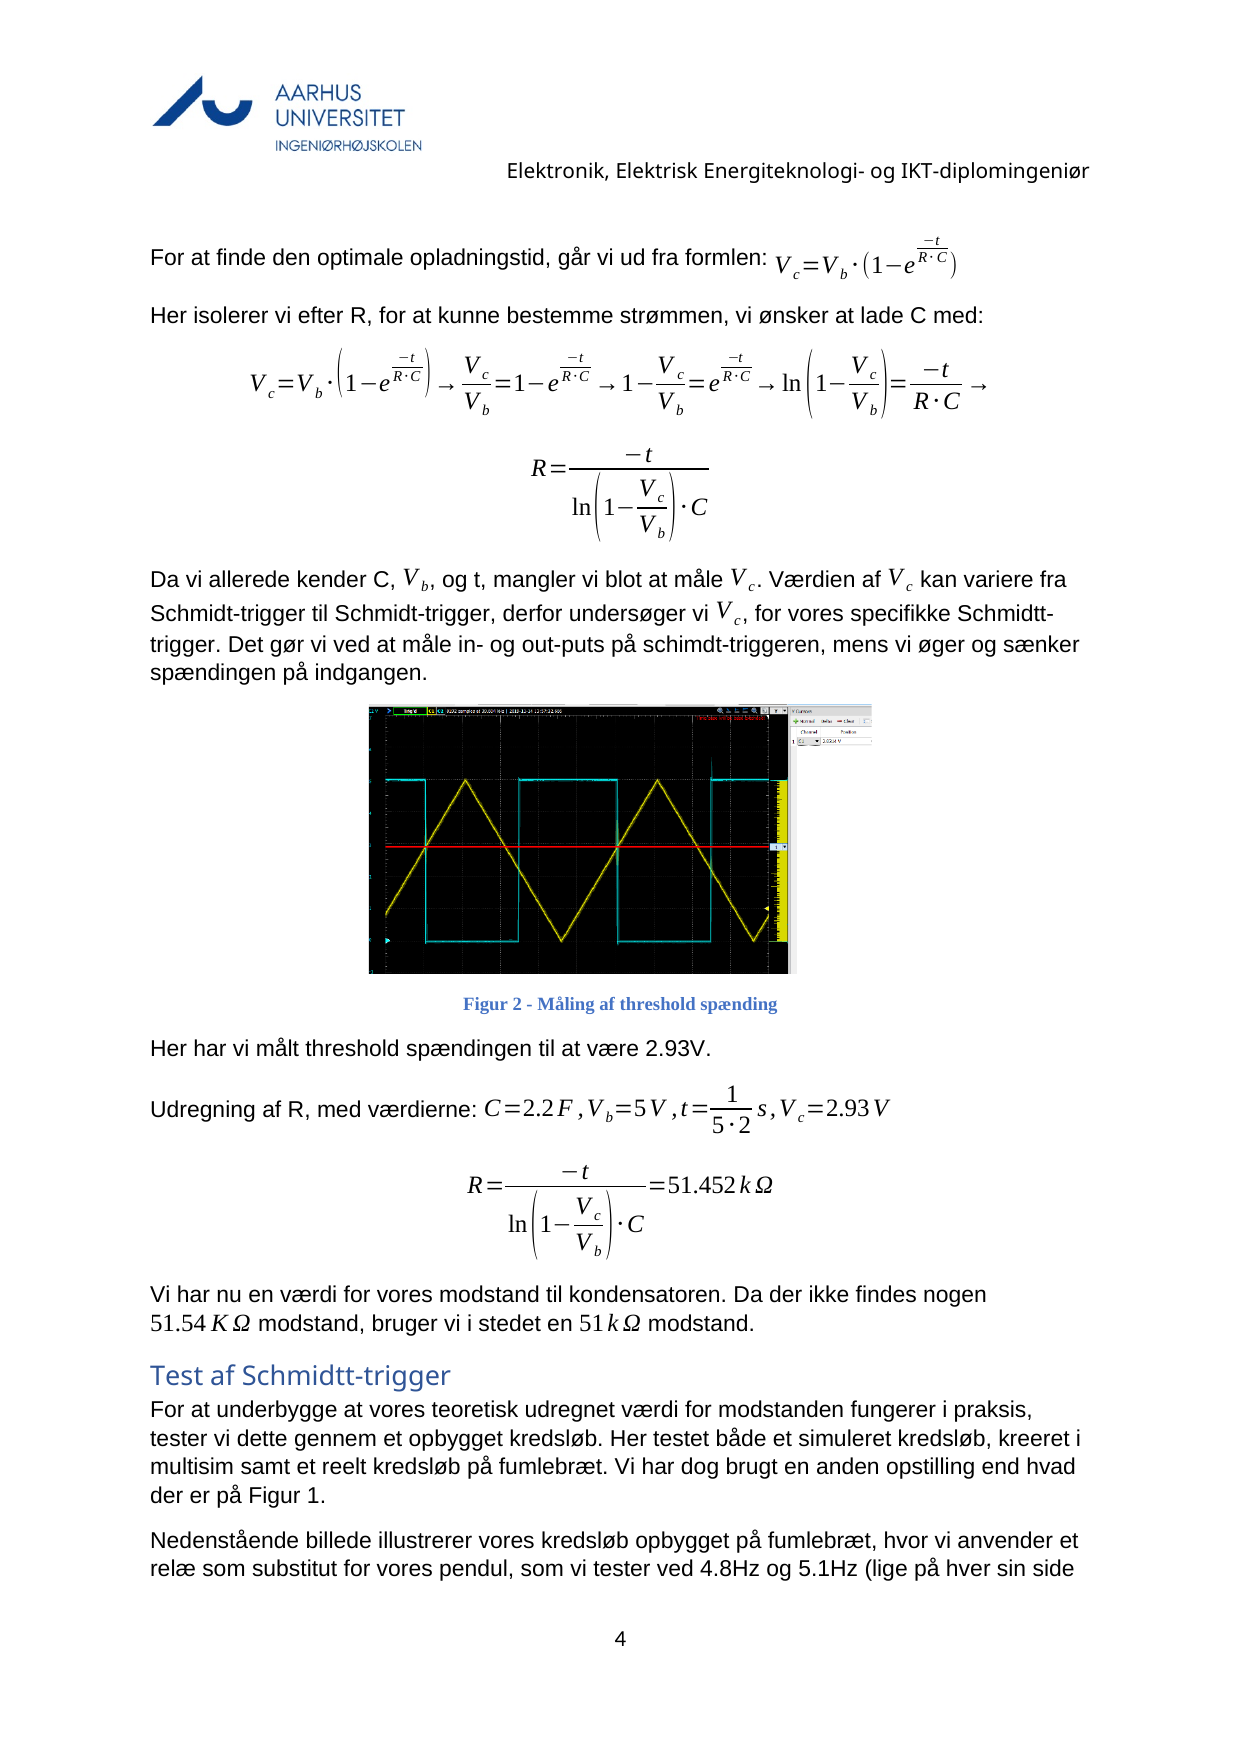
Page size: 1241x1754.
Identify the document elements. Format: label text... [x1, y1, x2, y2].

text For at underbygge at vores teoretisk udregnet værdi for modstanden fungerer i praksis, tester vi dette gennem et opbygget kredsløb. Her testet både et simuleret kredsløb, kreeret i multisim samt et reelt kredsløb på fumlebræt. Vi har dog brugt en anden opstilling end hvad der er på Figur 1. [150, 1396, 1090, 1508]
text Udregning af R, med værdierne: [150, 1080, 1090, 1139]
text Her har vi målt threshold spændingen til at være 2.93V. [150, 1035, 1090, 1061]
subtitle Test af Schmidtt-trigger [150, 1357, 1090, 1393]
text Vi har nu en værdi for vores modstand til kondensatoren. Da der ikke findes nogen modstand, bruger vi i stedet en modstand. [150, 1281, 1090, 1338]
picture [368, 704, 872, 974]
text For at finde den optimale opladningstid, går vi ud fra formlen: [150, 231, 1090, 283]
text Da vi allerede kender C, , og t, mangler vi blot at måle . Værdien af kan variere fra Schmidt-trigger til Schmidt-trigger, derfor undersøger vi , for vores specifikke Schmidtt-trigger. Det gør vi ved at måle in- og out-puts på schimdt-triggeren, mens vi øger og sænker spændingen på indgangen. [150, 564, 1090, 685]
picture [150, 73, 586, 156]
text Her isolerer vi efter R, for at kunne bestemme strømmen, vi ønsker at lade C med: [150, 302, 1090, 328]
